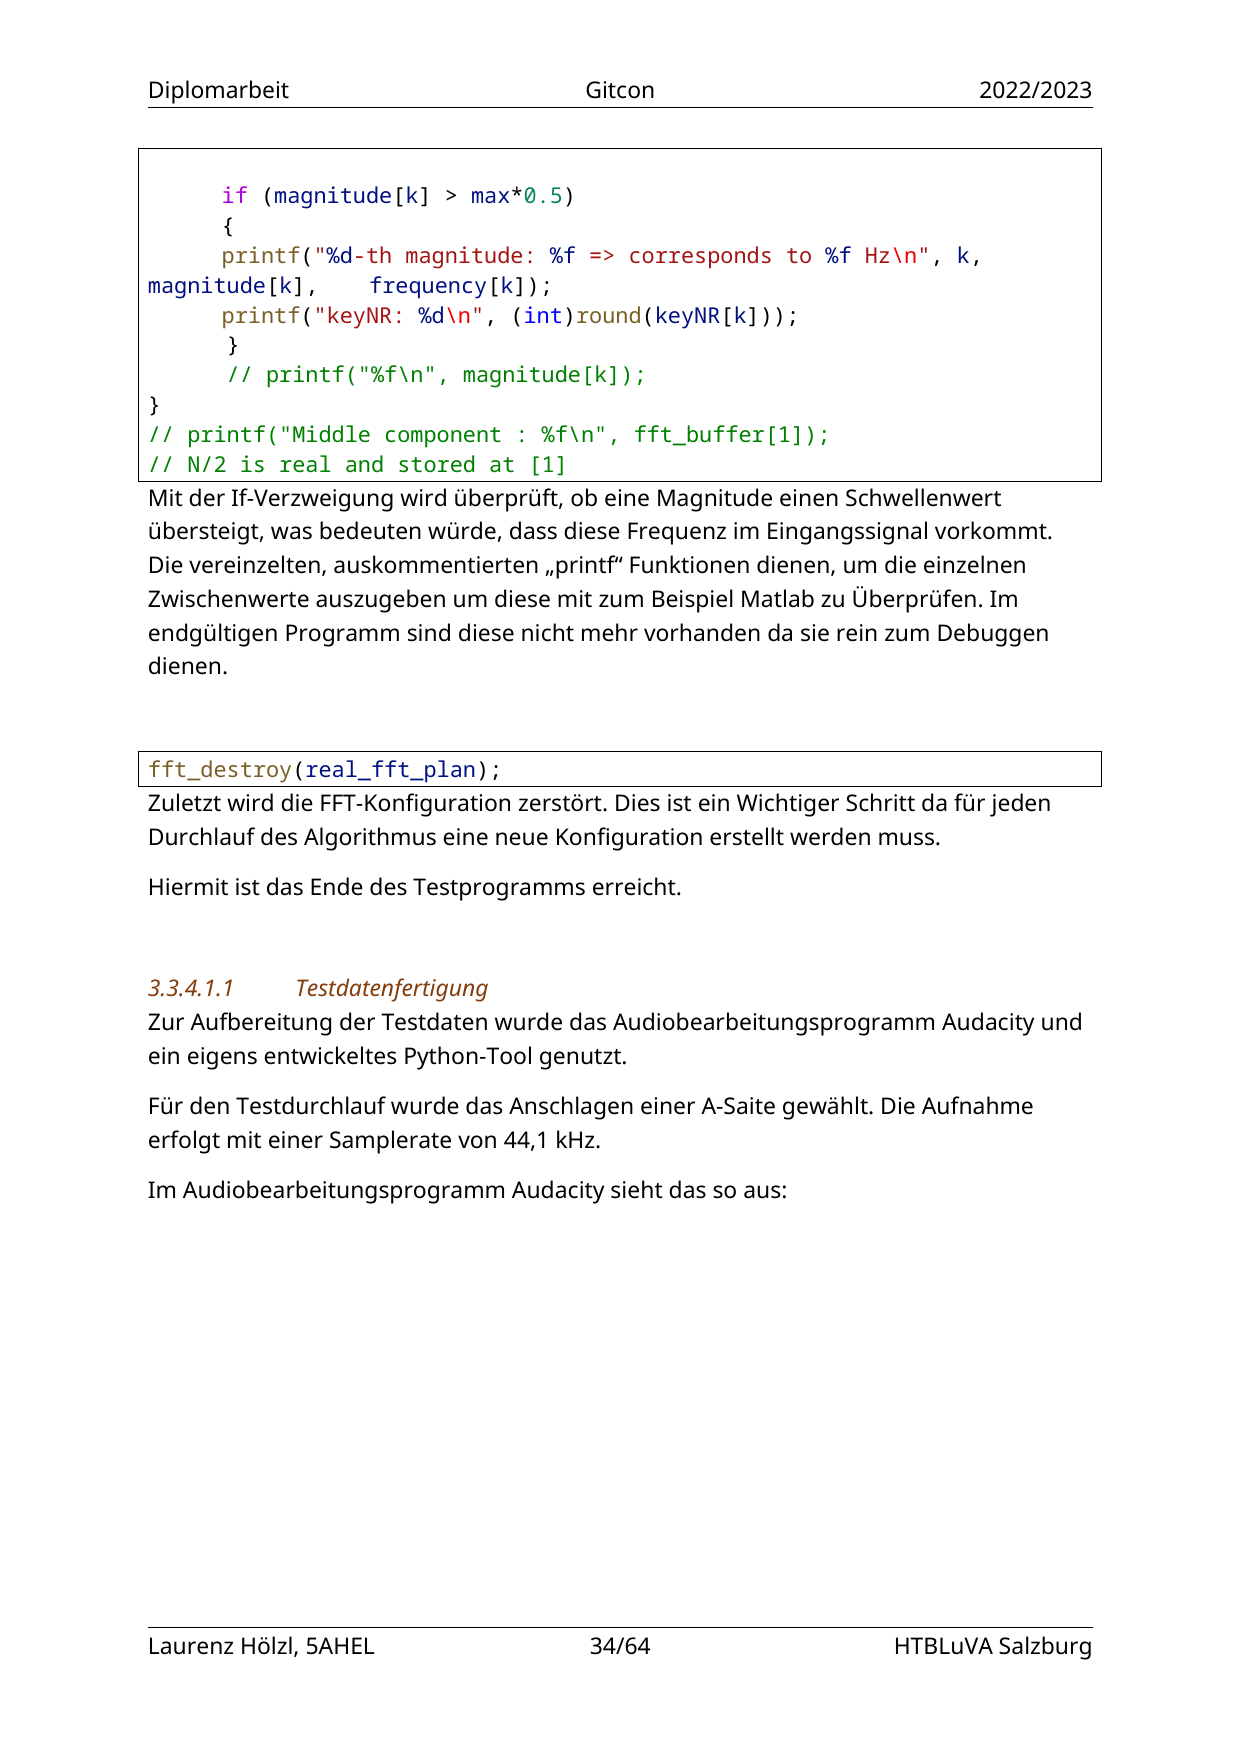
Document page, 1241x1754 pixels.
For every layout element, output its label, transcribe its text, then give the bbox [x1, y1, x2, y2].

text Mit der If-Verzweigung wird überprüft, ob eine Magnitude einen Schwellenwert übersteigt, was bedeuten würde, dass diese Frequenz im Eingangssignal vorkommt. Die vereinzelten, auskommentierten „printf“ Funktionen dienen, um die einzelnen Zwischenwerte auszugeben um diese mit zum Beispiel Matlab zu Überprüfen. Im endgültigen Programm sind diese nicht mehr vorhanden da sie rein zum Debuggen dienen. [148, 482, 1093, 682]
text printf("%d-th magnitude: %f => corresponds to %f Hz\n", k, magnitude[k], frequency[k]); [148, 240, 1093, 300]
text Für den Testdurchlauf wurde das Anschlagen einer A-Saite gewählt. Die Aufnahme erfolgt mit einer Samplerate von 44,1 kHz. [148, 1090, 1093, 1155]
text // printf("Middle component : %f\n", fft_buffer[1]); [148, 419, 1093, 446]
text } [148, 329, 1093, 359]
text Zuletzt wird die FFT-Konfiguration zerstört. Dies ist ein Wichtiger Schritt da für jeden Durchlauf des Algorithmus eine neue Konfiguration erstellt werden muss. [148, 787, 1093, 852]
subtitle Testdatenfertigung [148, 972, 1093, 1003]
text printf("keyNR: %d\n", (int)round(keyNR[k])); [148, 300, 1093, 329]
text fft_destroy(real_fft_plan); [139, 752, 1101, 786]
text if (magnitude[k] > max*0.5) [148, 181, 1093, 210]
text Im Audiobearbeitungsprogramm Audacity sieht das so aus: [148, 1174, 1093, 1206]
text { [148, 210, 1093, 240]
text // N/2 is real and stored at [1] [139, 446, 1101, 481]
text } [148, 389, 1093, 419]
text Hiermit ist das Ende des Testprogramms erreicht. [148, 871, 1093, 903]
text Zur Aufbereitung der Testdaten wurde das Audiobearbeitungsprogramm Audacity und ein eigens entwickeltes Python-Tool genutzt. [148, 1006, 1093, 1071]
text // printf("%f\n", magnitude[k]); [148, 359, 1093, 389]
